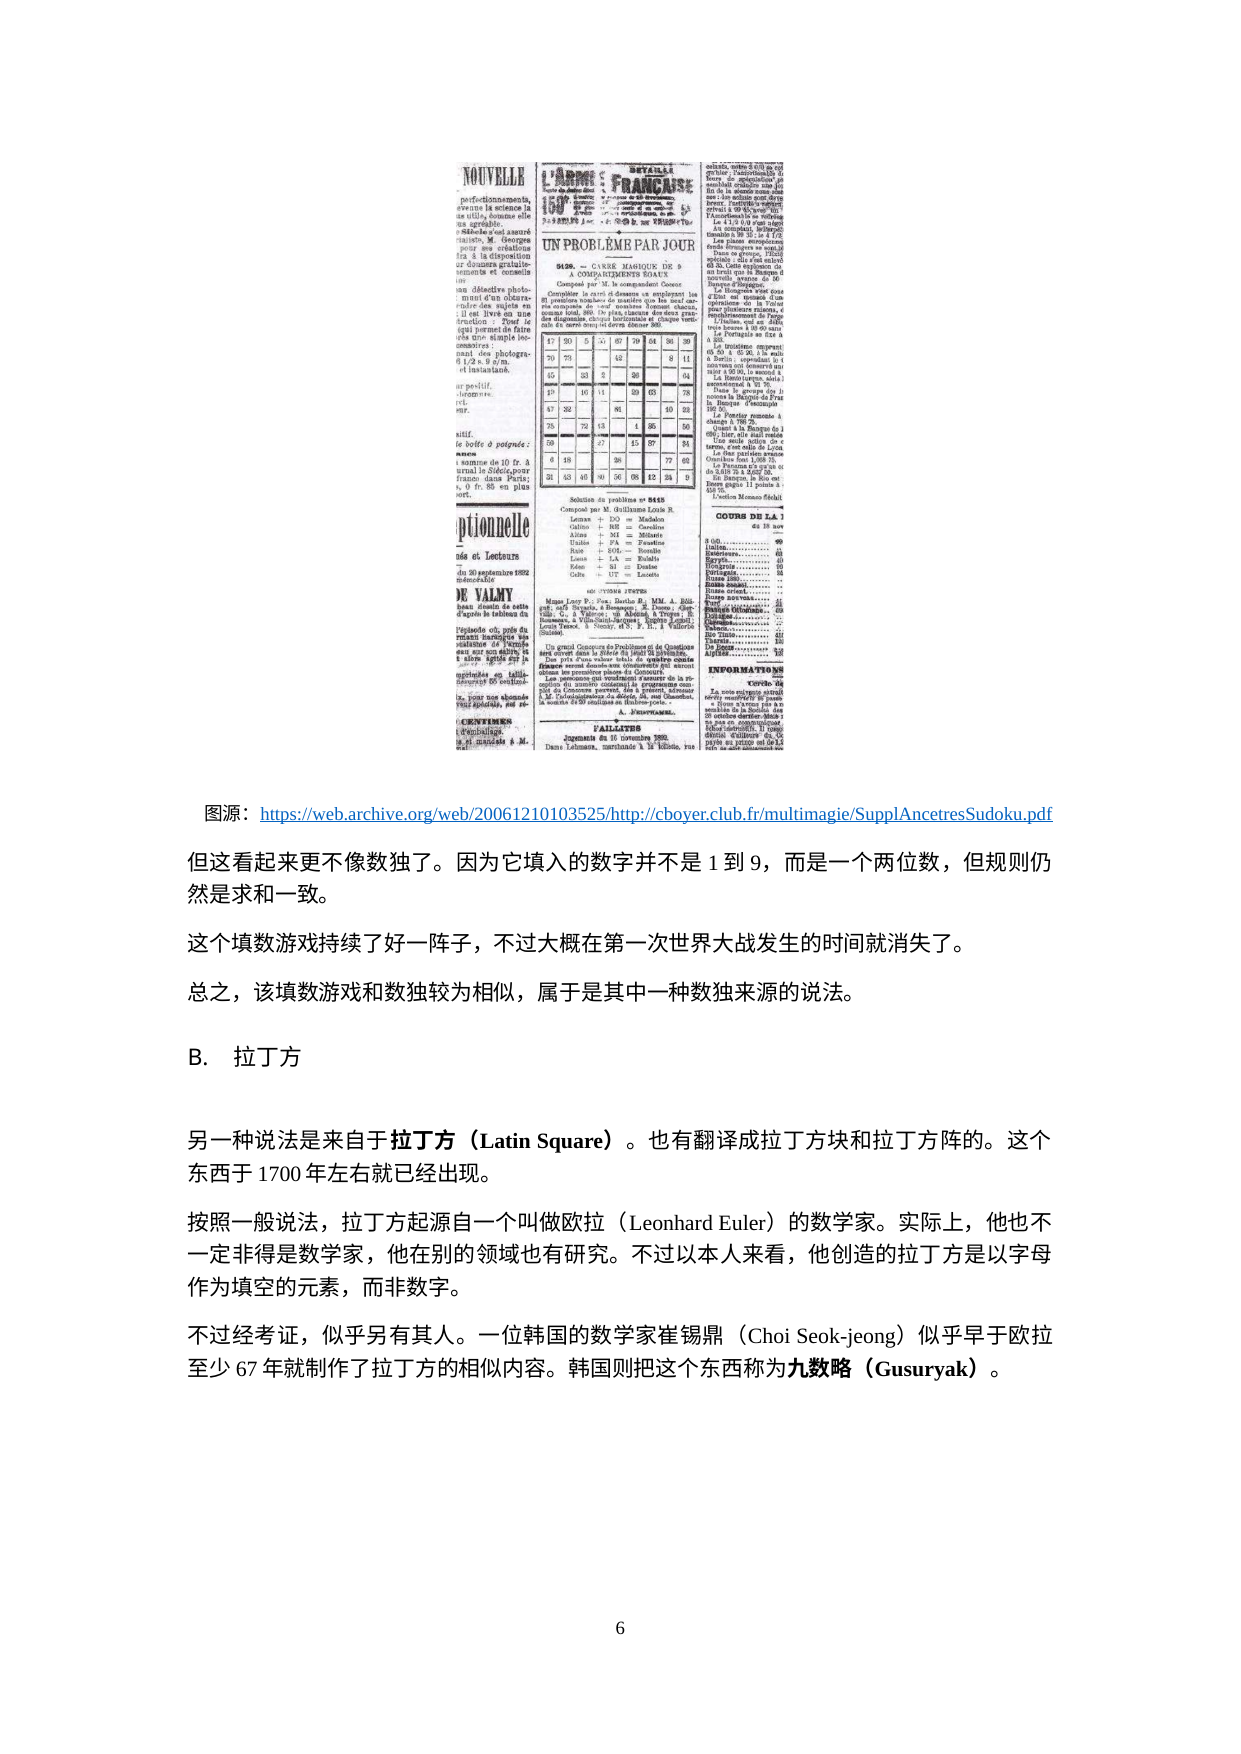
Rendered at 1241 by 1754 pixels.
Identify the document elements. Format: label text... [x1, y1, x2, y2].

text 但这看起来更不像数独了。因为它填入的数字并不是1到9，而是一个两位数，但规则仍然是求和一致。 [187, 844, 1053, 909]
text 不过经考证，似乎另有其人。一位韩国的数学家崔锡鼎（Choi Seok-jeong）似乎早于欧拉至少67年就制作了拉丁方的相似内容。韩国则把这个东西称为九数略（Gusuryak）。 [187, 1318, 1053, 1383]
text 总之，该填数游戏和数独较为相似，属于是其中一种数独来源的说法。 [187, 974, 1053, 1007]
text 图源：https://web.archive.org/web/20061210103525/http://cboyer.club.fr/multimagie/SupplAncetresSudoku.pdf [187, 796, 1053, 828]
text 按照一般说法，拉丁方起源自一个叫做欧拉（Leonhard Euler）的数学家。实际上，他也不一定非得是数学家，他在别的领域也有研究。不过以本人来看，他创造的拉丁方是以字母作为填空的元素，而非数字。 [187, 1204, 1053, 1302]
text 这个填数游戏持续了好一阵子，不过大概在第一次世界大战发生的时间就消失了。 [187, 926, 1053, 958]
text 另一种说法是来自于拉丁方（Latin Square）。也有翻译成拉丁方块和拉丁方阵的。这个东西于1700年左右就已经出现。 [187, 1123, 1053, 1188]
subtitle 拉丁方 [187, 1023, 1053, 1088]
picture [453, 162, 787, 753]
